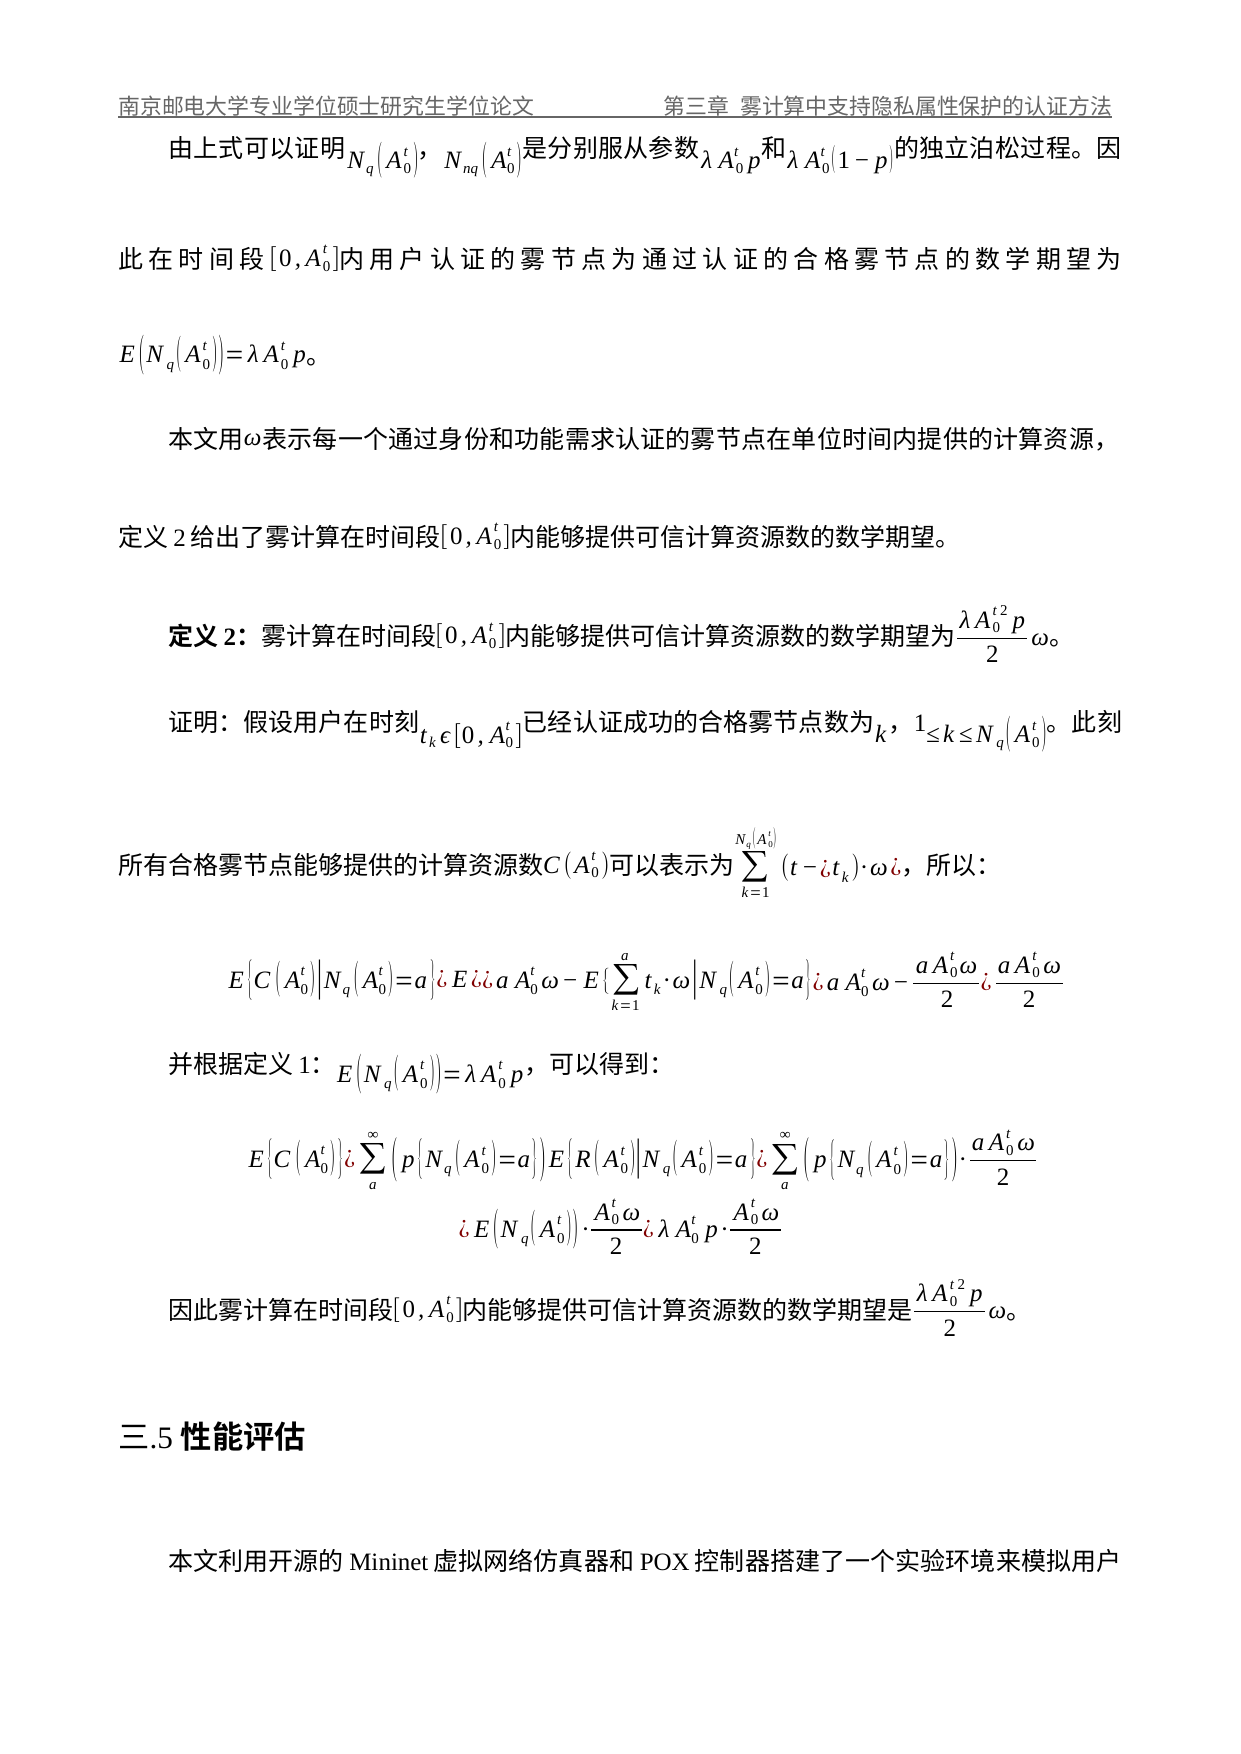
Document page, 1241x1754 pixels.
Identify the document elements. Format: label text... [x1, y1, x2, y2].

text 定义2：雾计算在时间段内能够提供可信计算资源数的数学期望为。 [118, 586, 1122, 683]
text 因此雾计算在时间段内能够提供可信计算资源数的数学期望是。 [118, 1259, 1122, 1357]
text 证明：假设用户在时刻已经认证成功的合格雾节点数为，1。此刻所有合格雾节点能够提供的计算资源数可以表示为，所以： [118, 702, 1122, 913]
text 本文用表示每一个通过身份和功能需求认证的雾节点在单位时间内提供的计算资源，定义2给出了雾计算在时间段内能够提供可信计算资源数的数学期望。 [118, 405, 1122, 568]
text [118, 1527, 1122, 1592]
text 由上式可以证明，是分别服从参数和的独立泊松过程。因此在时间段内用户认证的雾节点为通过认证的合格雾节点的数学期望为。 [118, 127, 1122, 387]
text 性能评估 [118, 1402, 1122, 1467]
text 并根据定义1：，可以得到： [118, 1041, 1122, 1106]
